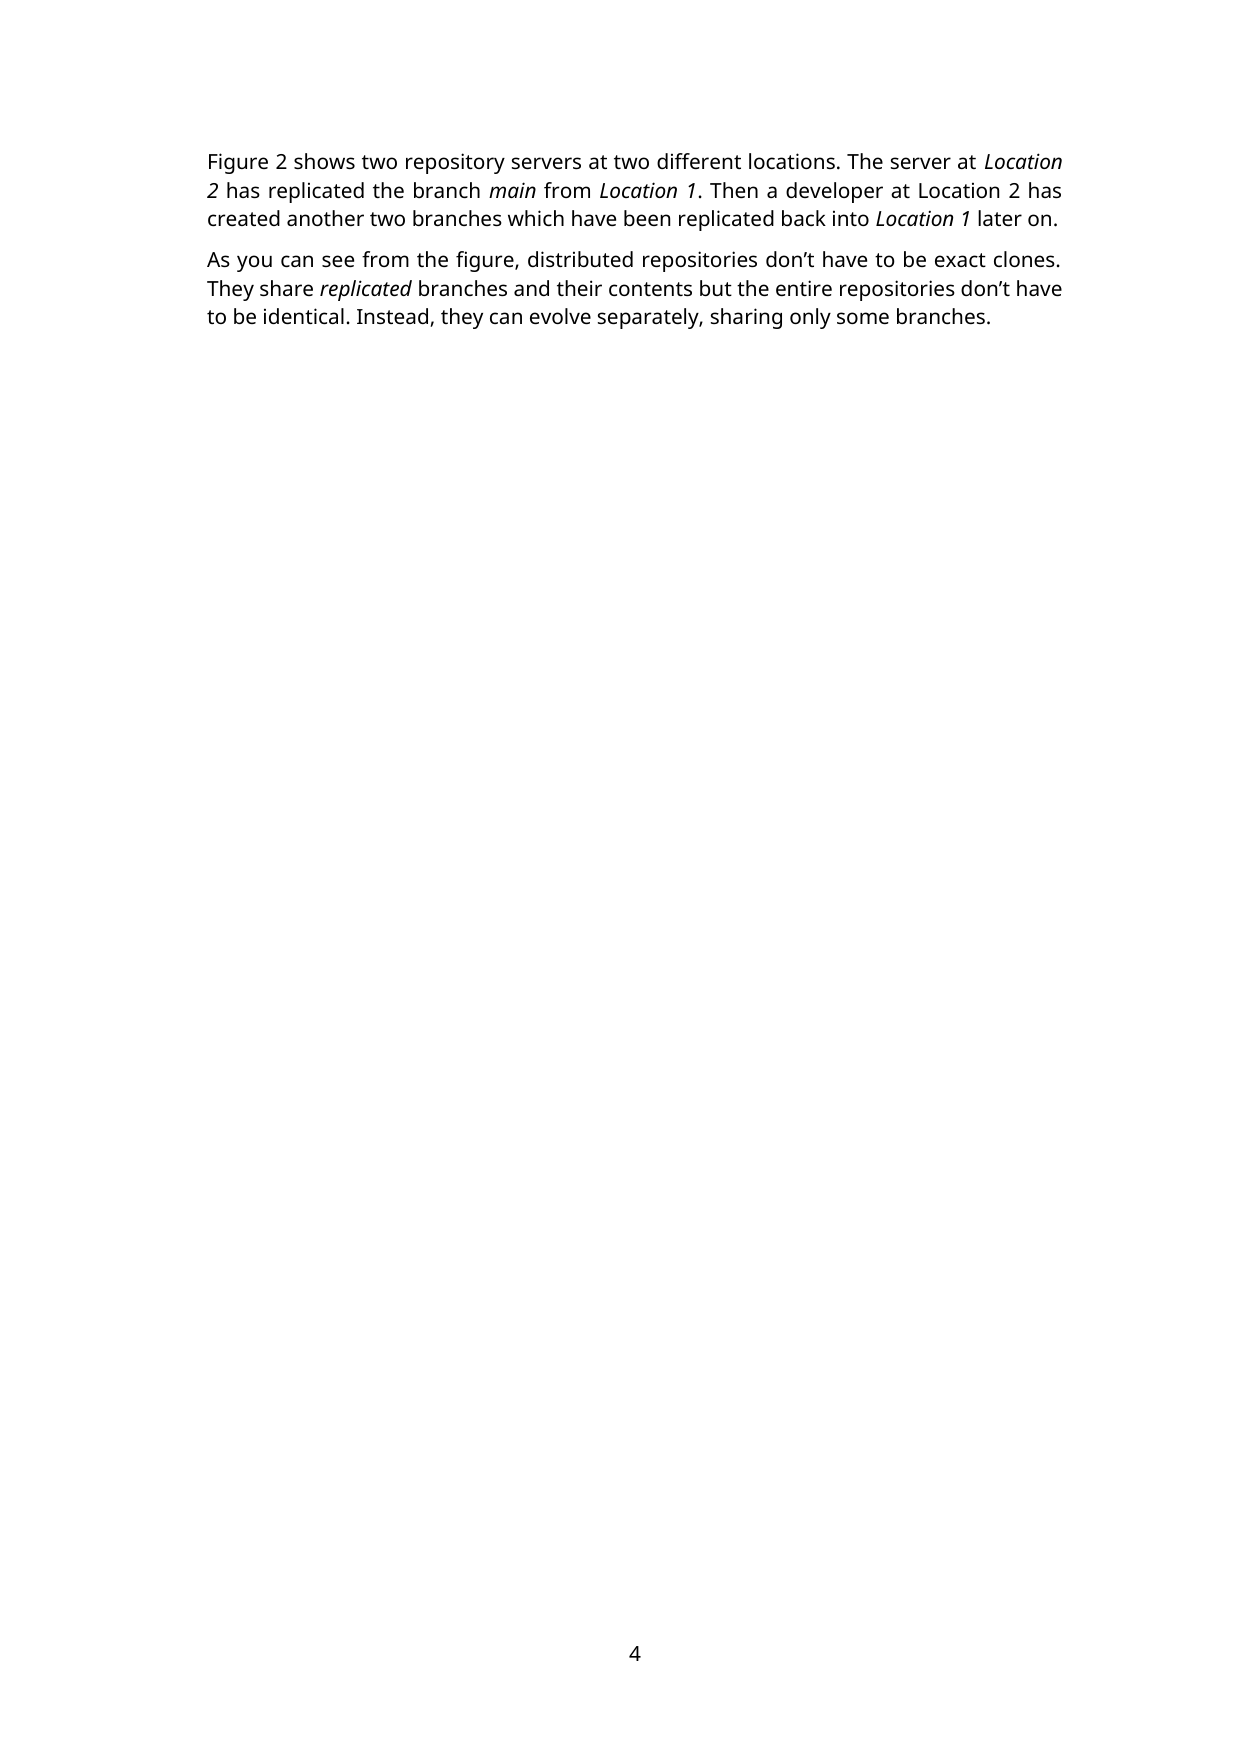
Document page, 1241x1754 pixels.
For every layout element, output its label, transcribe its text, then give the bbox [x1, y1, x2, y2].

text Figure 2 shows two repository servers at two different locations. The server at Location 2 has replicated the branch main from Location 1. Then a developer at Location 2 has created another two branches which have been replicated back into Location 1 later on. [207, 147, 1063, 233]
text As you can see from the figure, distributed repositories don’t have to be exact clones. They share replicated branches and their contents but the entire repositories don’t have to be identical. Instead, they can evolve separately, sharing only some branches. [207, 245, 1063, 331]
